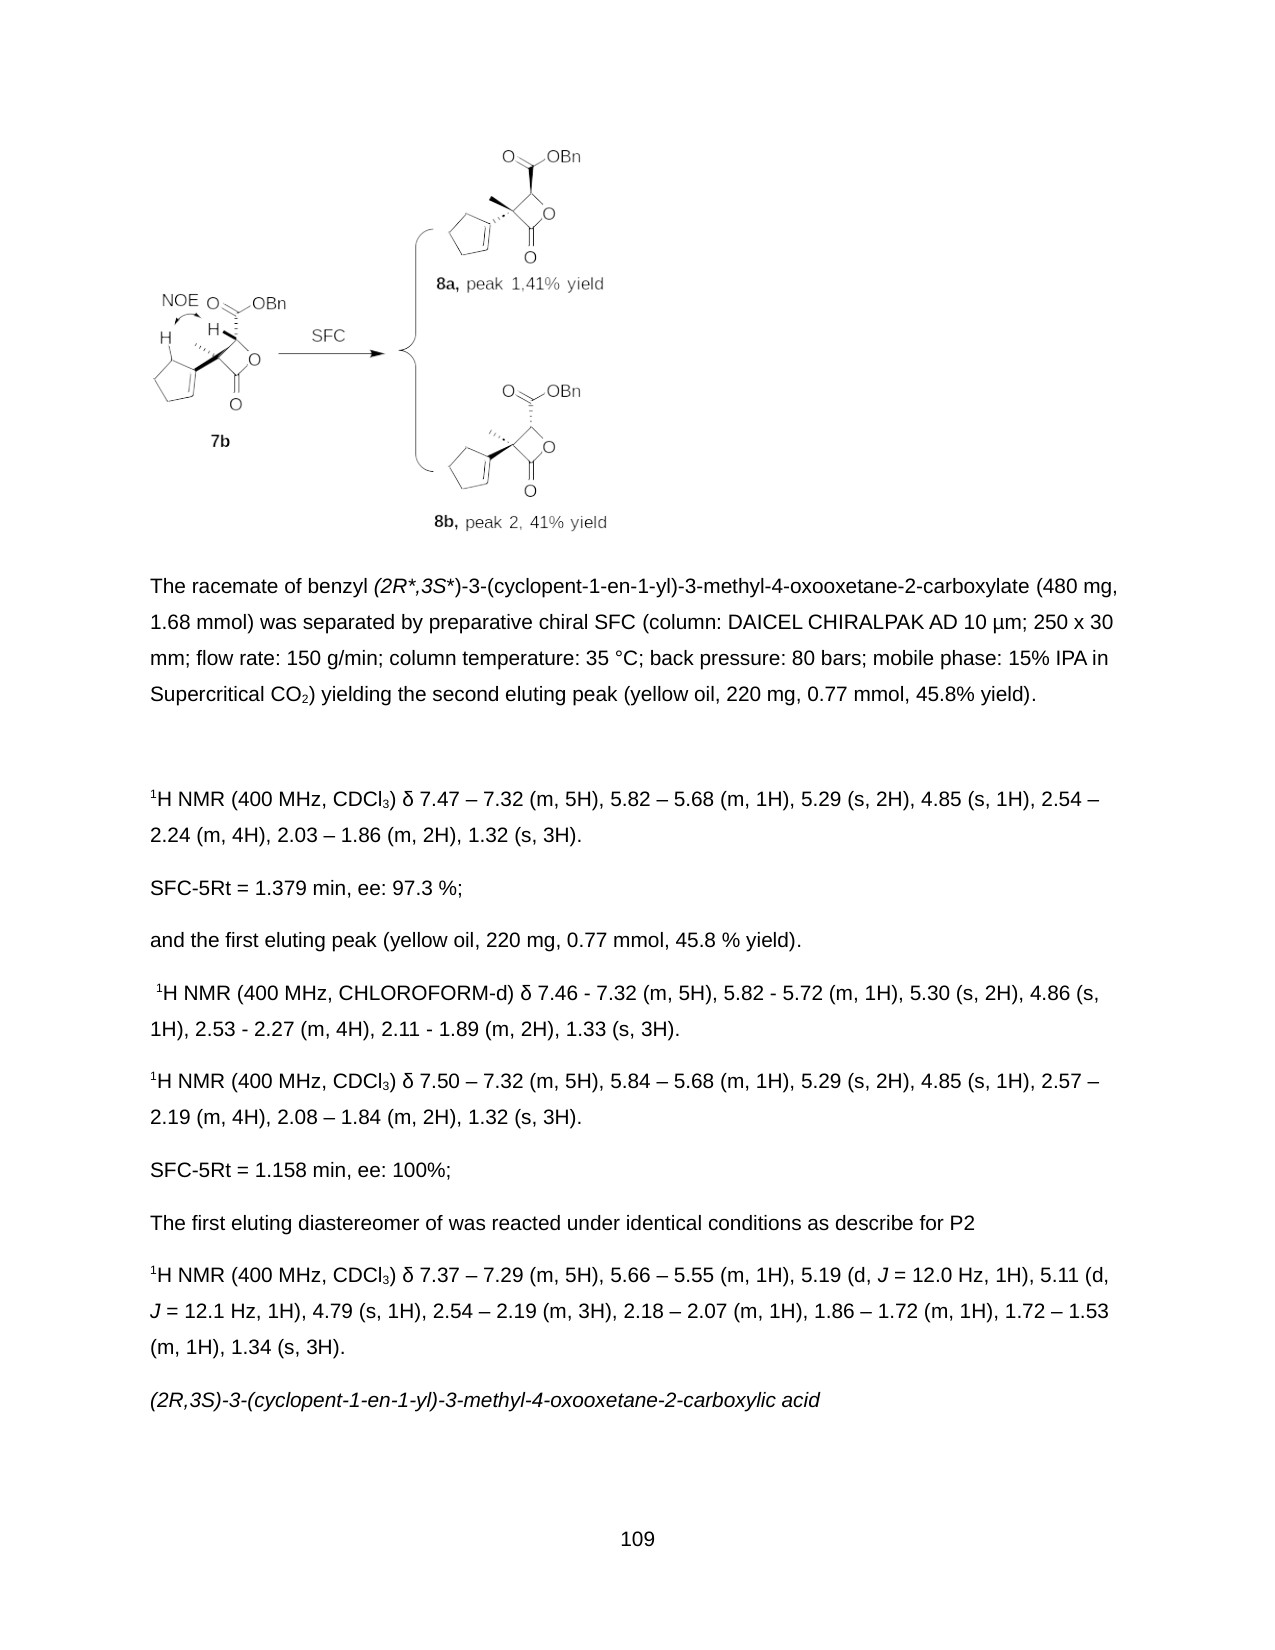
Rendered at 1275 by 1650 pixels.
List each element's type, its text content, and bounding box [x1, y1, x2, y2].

text 1H NMR (400 MHz, CDCl3) δ 7.50 – 7.32 (m, 5H), 5.84 – 5.68 (m, 1H), 5.29 (s, 2H), 4.85 (s, 1H), 2.57 – 2.19 (m, 4H), 2.08 – 1.84 (m, 2H), 1.32 (s, 3H). [150, 1069, 1125, 1129]
text and the first eluting peak (yellow oil, 220 mg, 0.77 mmol, 45.8 % yield). [150, 928, 1125, 952]
text 1H NMR (400 MHz, CDCl3) δ 7.37 – 7.29 (m, 5H), 5.66 – 5.55 (m, 1H), 5.19 (d, J = 12.0 Hz, 1H), 5.11 (d, J = 12.1 Hz, 1H), 4.79 (s, 1H), 2.54 – 2.19 (m, 3H), 2.18 – 2.07 (m, 1H), 1.86 – 1.72 (m, 1H), 1.72 – 1.53 (m, 1H), 1.34 (s, 3H). [150, 1263, 1125, 1359]
text The first eluting diastereomer of was reacted under identical conditions as describe for P2 [150, 1210, 1125, 1234]
text SFC-5Rt = 1.158 min, ee: 100%; [150, 1158, 1125, 1182]
text 1H NMR (400 MHz, CHLOROFORM-d) δ 7.46 - 7.32 (m, 5H), 5.82 - 5.72 (m, 1H), 5.30 (s, 2H), 4.86 (s, 1H), 2.53 - 2.27 (m, 4H), 2.11 - 1.89 (m, 2H), 1.33 (s, 3H). [150, 981, 1125, 1041]
text 1H NMR (400 MHz, CDCl3) δ 7.47 – 7.32 (m, 5H), 5.82 – 5.68 (m, 1H), 5.29 (s, 2H), 4.85 (s, 1H), 2.54 – 2.24 (m, 4H), 2.03 – 1.86 (m, 2H), 1.32 (s, 3H). [150, 787, 1125, 847]
text SFC-5Rt = 1.379 min, ee: 97.3 %; [150, 876, 1125, 899]
text The racemate of benzyl (2R*,3S*)-3-(cyclopent-1-en-1-yl)-3-methyl-4-oxooxetane-2-carboxylate (480 mg, 1.68 mmol) was separated by preparative chiral SFC (column: DAICEL CHIRALPAK AD 10 µm; 250 x 30 mm; flow rate: 150 g/min; column temperature: 35 °C; back pressure: 80 bars; mobile phase: 15% IPA in Supercritical CO2) yielding the second eluting peak (yellow oil, 220 mg, 0.77 mmol, 45.8% yield). [150, 574, 1125, 706]
text (2R,3S)-3-(cyclopent-1-en-1-yl)-3-methyl-4-oxooxetane-2-carboxylic acid [150, 1387, 1125, 1411]
